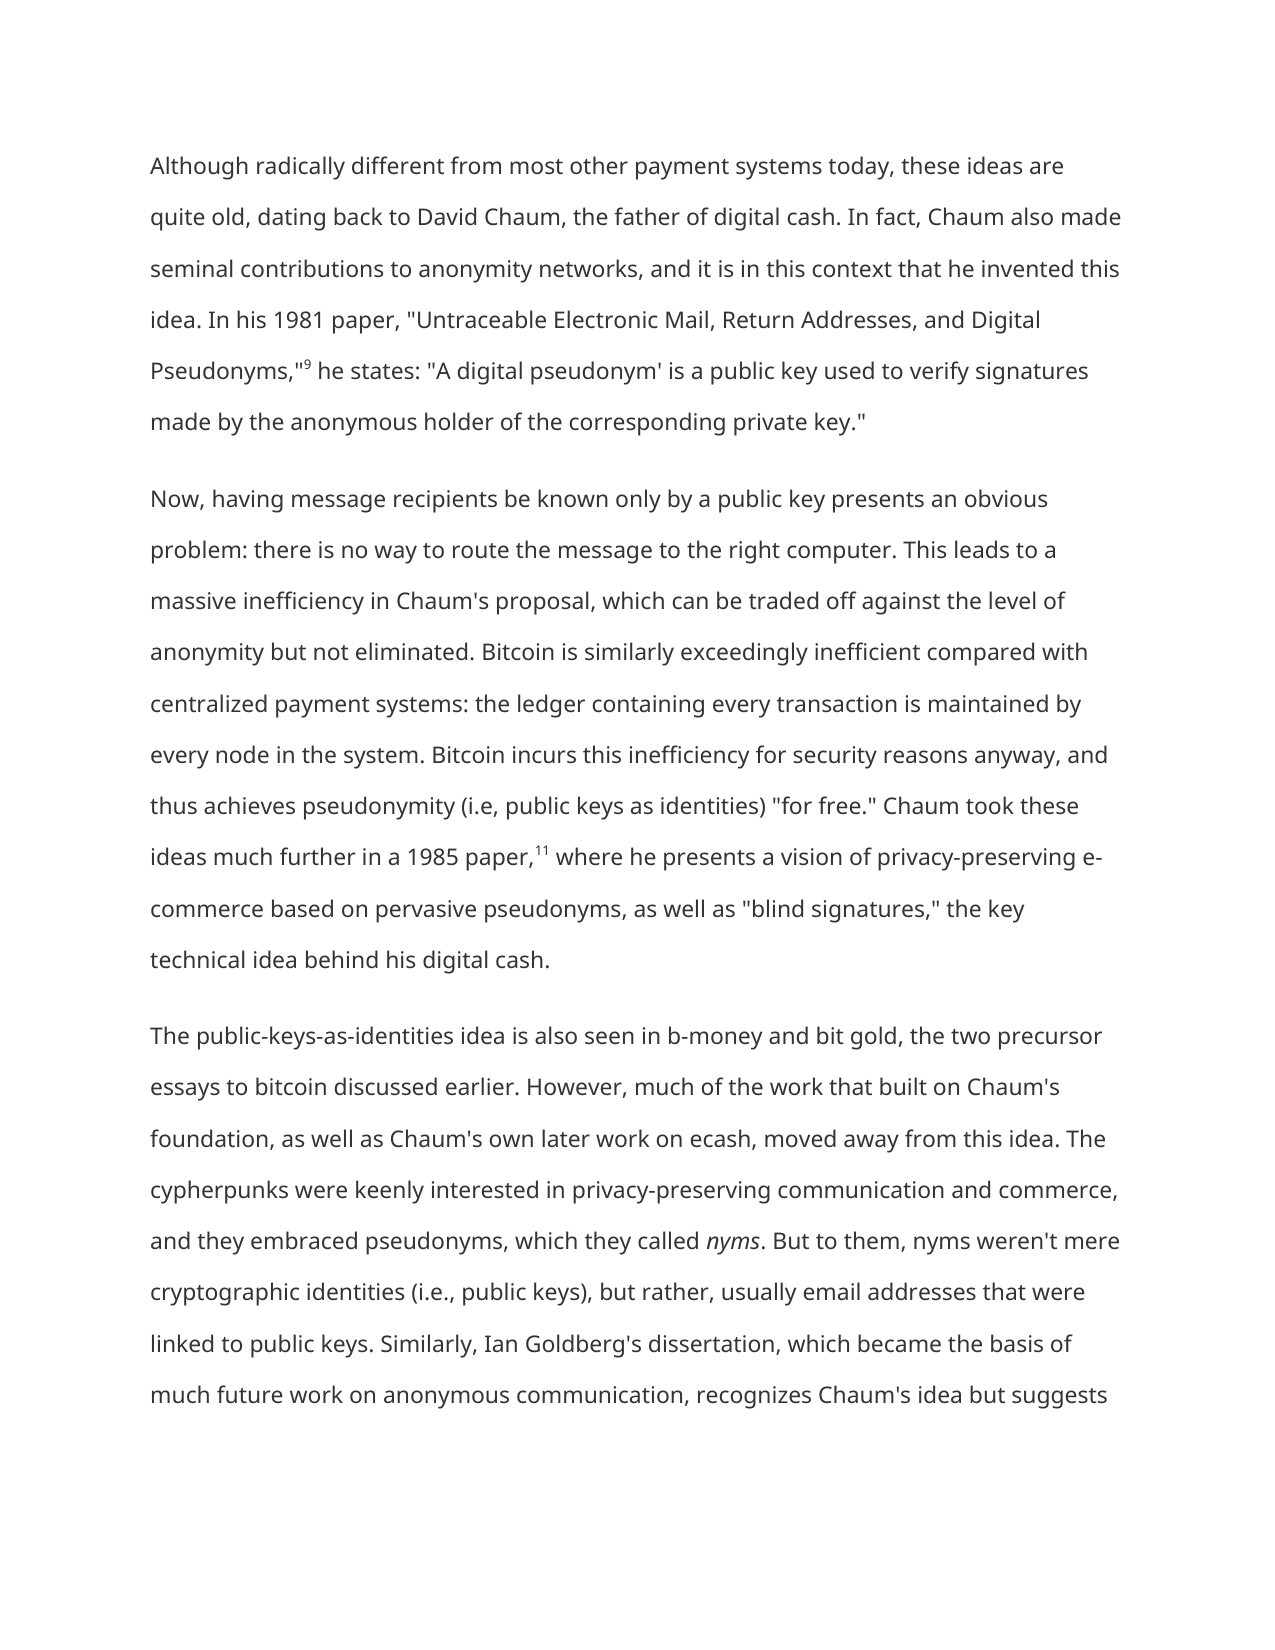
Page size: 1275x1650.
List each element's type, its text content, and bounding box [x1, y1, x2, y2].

text Now, having message recipients be known only by a public key presents an obvious problem: there is no way to route the message to the right computer. This leads to a massive inefficiency in Chaum's proposal, which can be traded off against the level of anonymity but not eliminated. Bitcoin is similarly exceedingly inefficient compared with centralized payment systems: the ledger containing every transaction is maintained by every node in the system. Bitcoin incurs this inefficiency for security reasons anyway, and thus achieves pseudonymity (i.e, public keys as identities) "for free." Chaum took these ideas much further in a 1985 paper,11 where he presents a vision of privacy-preserving e-commerce based on pervasive pseudonyms, as well as "blind signatures," the key technical idea behind his digital cash. [150, 482, 1125, 975]
text Although radically different from most other payment systems today, these ideas are quite old, dating back to David Chaum, the father of digital cash. In fact, Chaum also made seminal contributions to anonymity networks, and it is in this context that he invented this idea. In his 1981 paper, "Untraceable Electronic Mail, Return Addresses, and Digital Pseudonyms,"9 he states: "A digital pseudonym' is a public key used to verify signatures made by the anonymous holder of the corresponding private key." [150, 150, 1125, 437]
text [150, 1020, 1125, 1410]
